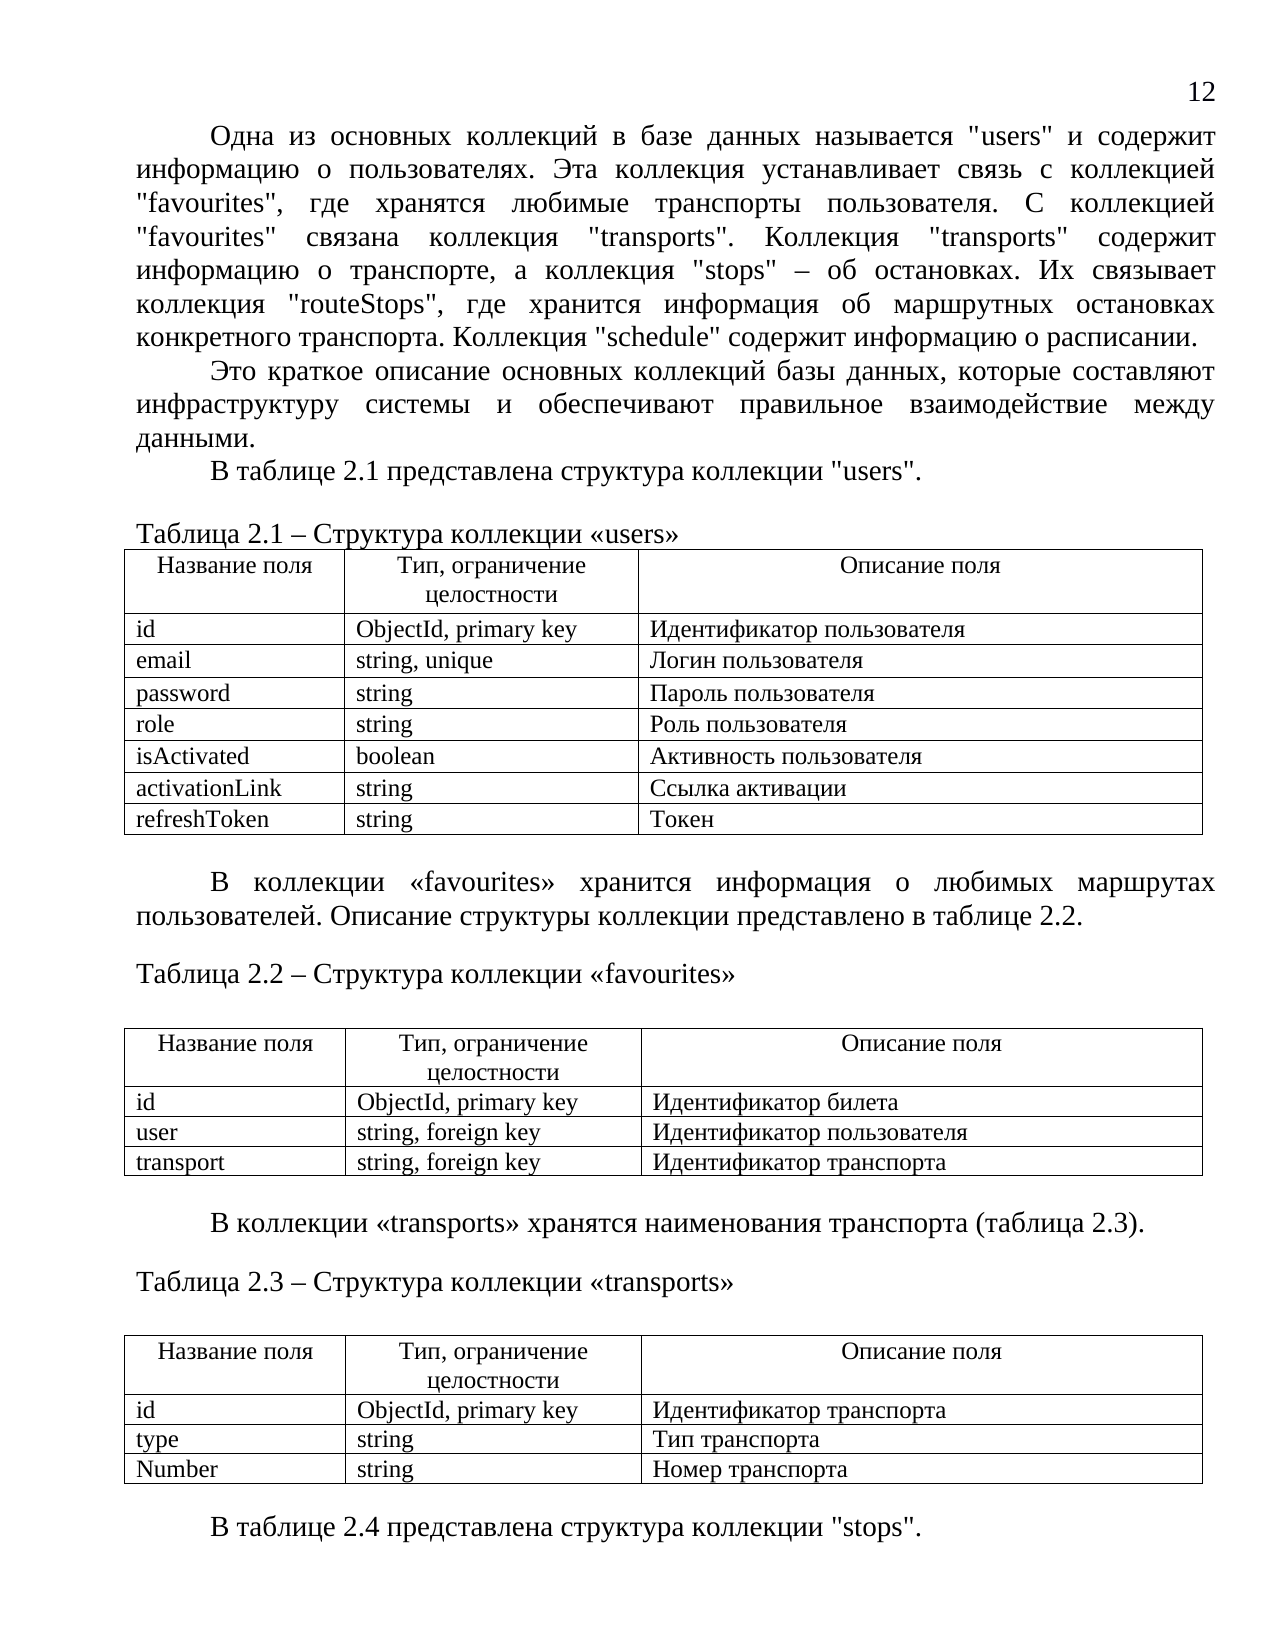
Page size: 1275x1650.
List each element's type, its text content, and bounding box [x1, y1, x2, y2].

table_cell string [345, 709, 638, 740]
table_cell string [345, 678, 638, 708]
table_cell Number [125, 1454, 345, 1483]
table_cell Идентификатор транспорта [642, 1395, 1202, 1423]
table_cell boolean [345, 741, 638, 772]
table_cell string, foreign key [346, 1147, 641, 1175]
text В таблице 2.4 представлена структура коллекции "stops". [136, 1509, 1216, 1543]
table_cell Пароль пользователя [639, 678, 1202, 708]
table_cell email [125, 645, 344, 677]
table_header Тип, ограничение целостности [345, 550, 638, 613]
table_cell user [125, 1117, 345, 1146]
table_cell Номер транспорта [642, 1454, 1202, 1483]
table_cell Идентификатор транспорта [642, 1147, 1202, 1175]
table_header Описание поля [639, 550, 1202, 613]
table_cell id [125, 1395, 345, 1423]
table_cell refreshToken [125, 804, 344, 834]
table_cell ObjectId, primary key [346, 1087, 641, 1116]
text Таблица 2.3 – Структура коллекции «transports» [136, 1264, 1216, 1298]
table_cell Логин пользователя [639, 645, 1202, 677]
table_cell string, foreign key [346, 1117, 641, 1146]
table_cell Тип транспорта [642, 1425, 1202, 1453]
table_cell Активность пользователя [639, 741, 1202, 772]
text Одна из основных коллекций в базе данных называется "users" и содержит информацию о пользователях. Эта коллекция устанавливает связь с коллекцией "favourites", где хранятся любимые транспорты пользователя. С коллекцией "favourites" связана коллекция "transports". Коллекция "transports" содержит информацию о транспорте, а коллекция "stops" – об остановках. Их связывает коллекция "routeStops", где хранится информация об маршрутных остановках конкретного транспорта. Коллекция "schedule" содержит информацию о расписании. [136, 118, 1216, 353]
table_header Название поля [125, 550, 344, 613]
text Таблица 2.1 – Структура коллекции «users» [136, 516, 1216, 549]
table_cell Токен [639, 804, 1202, 834]
table_cell Роль пользователя [639, 709, 1202, 740]
table_cell ObjectId, primary key [346, 1395, 641, 1423]
table_cell string [345, 773, 638, 803]
text Таблица 2.2 – Структура коллекции «favourites» [136, 956, 1216, 990]
table_cell id [125, 614, 344, 644]
table_cell activationLink [125, 773, 344, 803]
table_header Описание поля [642, 1029, 1202, 1086]
table_header Название поля [125, 1336, 345, 1394]
table_cell string [346, 1425, 641, 1453]
table_cell isActivated [125, 741, 344, 772]
table_cell type [125, 1425, 345, 1453]
table_header Тип, ограничение целостности [346, 1029, 641, 1086]
table_header Тип, ограничение целостности [346, 1336, 641, 1394]
table_cell Идентификатор билета [642, 1087, 1202, 1116]
table_cell id [125, 1087, 345, 1116]
text В коллекции «transports» хранятся наименования транспорта (таблица 2.3). [136, 1206, 1216, 1239]
table_cell ObjectId, primary key [345, 614, 638, 644]
table_cell role [125, 709, 344, 740]
table_cell Идентификатор пользователя [642, 1117, 1202, 1146]
table_cell password [125, 678, 344, 708]
table_cell string, unique [345, 645, 638, 677]
table_cell string [345, 804, 638, 834]
text В коллекции «favourites» хранится информация о любимых маршрутах пользователей. Описание структуры коллекции представлено в таблице 2.2. [136, 864, 1216, 931]
table_cell transport [125, 1147, 345, 1175]
text В таблице 2.1 представлена структура коллекции "users". [136, 453, 1216, 487]
table_header Название поля [125, 1029, 345, 1086]
table_cell Идентификатор пользователя [639, 614, 1202, 644]
text Это краткое описание основных коллекций базы данных, которые составляют инфраструктуру системы и обеспечивают правильное взаимодействие между данными. [136, 353, 1216, 453]
table_cell Ссылка активации [639, 773, 1202, 803]
table_header Описание поля [642, 1336, 1202, 1394]
table_cell string [346, 1454, 641, 1483]
